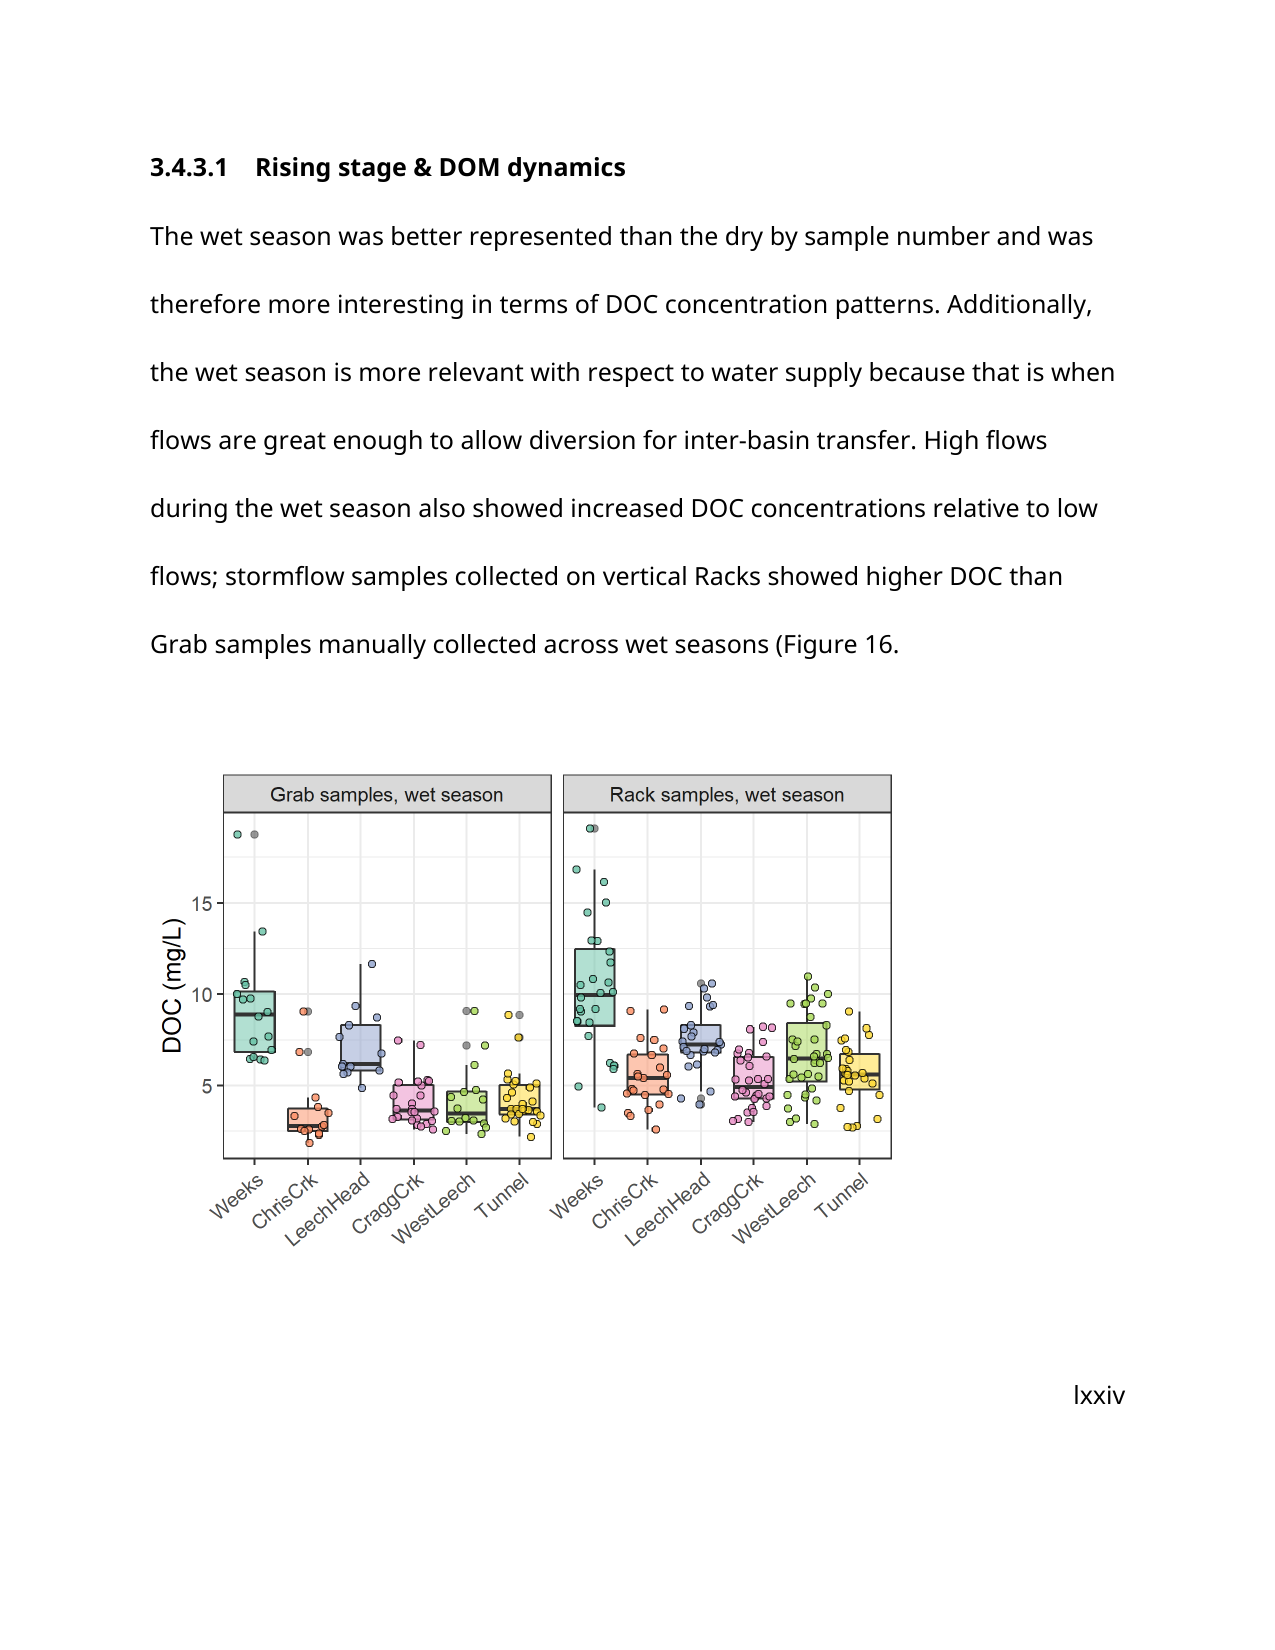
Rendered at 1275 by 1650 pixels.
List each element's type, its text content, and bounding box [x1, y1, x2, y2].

subtitle Rising stage & DOM dynamics [150, 150, 1125, 184]
picture [150, 763, 903, 1290]
text The wet season was better represented than the dry by sample number and was therefore more interesting in terms of DOC concentration patterns. Additionally, the wet season is more relevant with respect to water supply because that is when flows are great enough to allow diversion for inter-basin transfer. High flows during the wet season also showed increased DOC concentrations relative to low flows; stormflow samples collected on vertical Racks showed higher DOC than Grab samples manually collected across wet seasons (Figure 16. [150, 218, 1125, 661]
